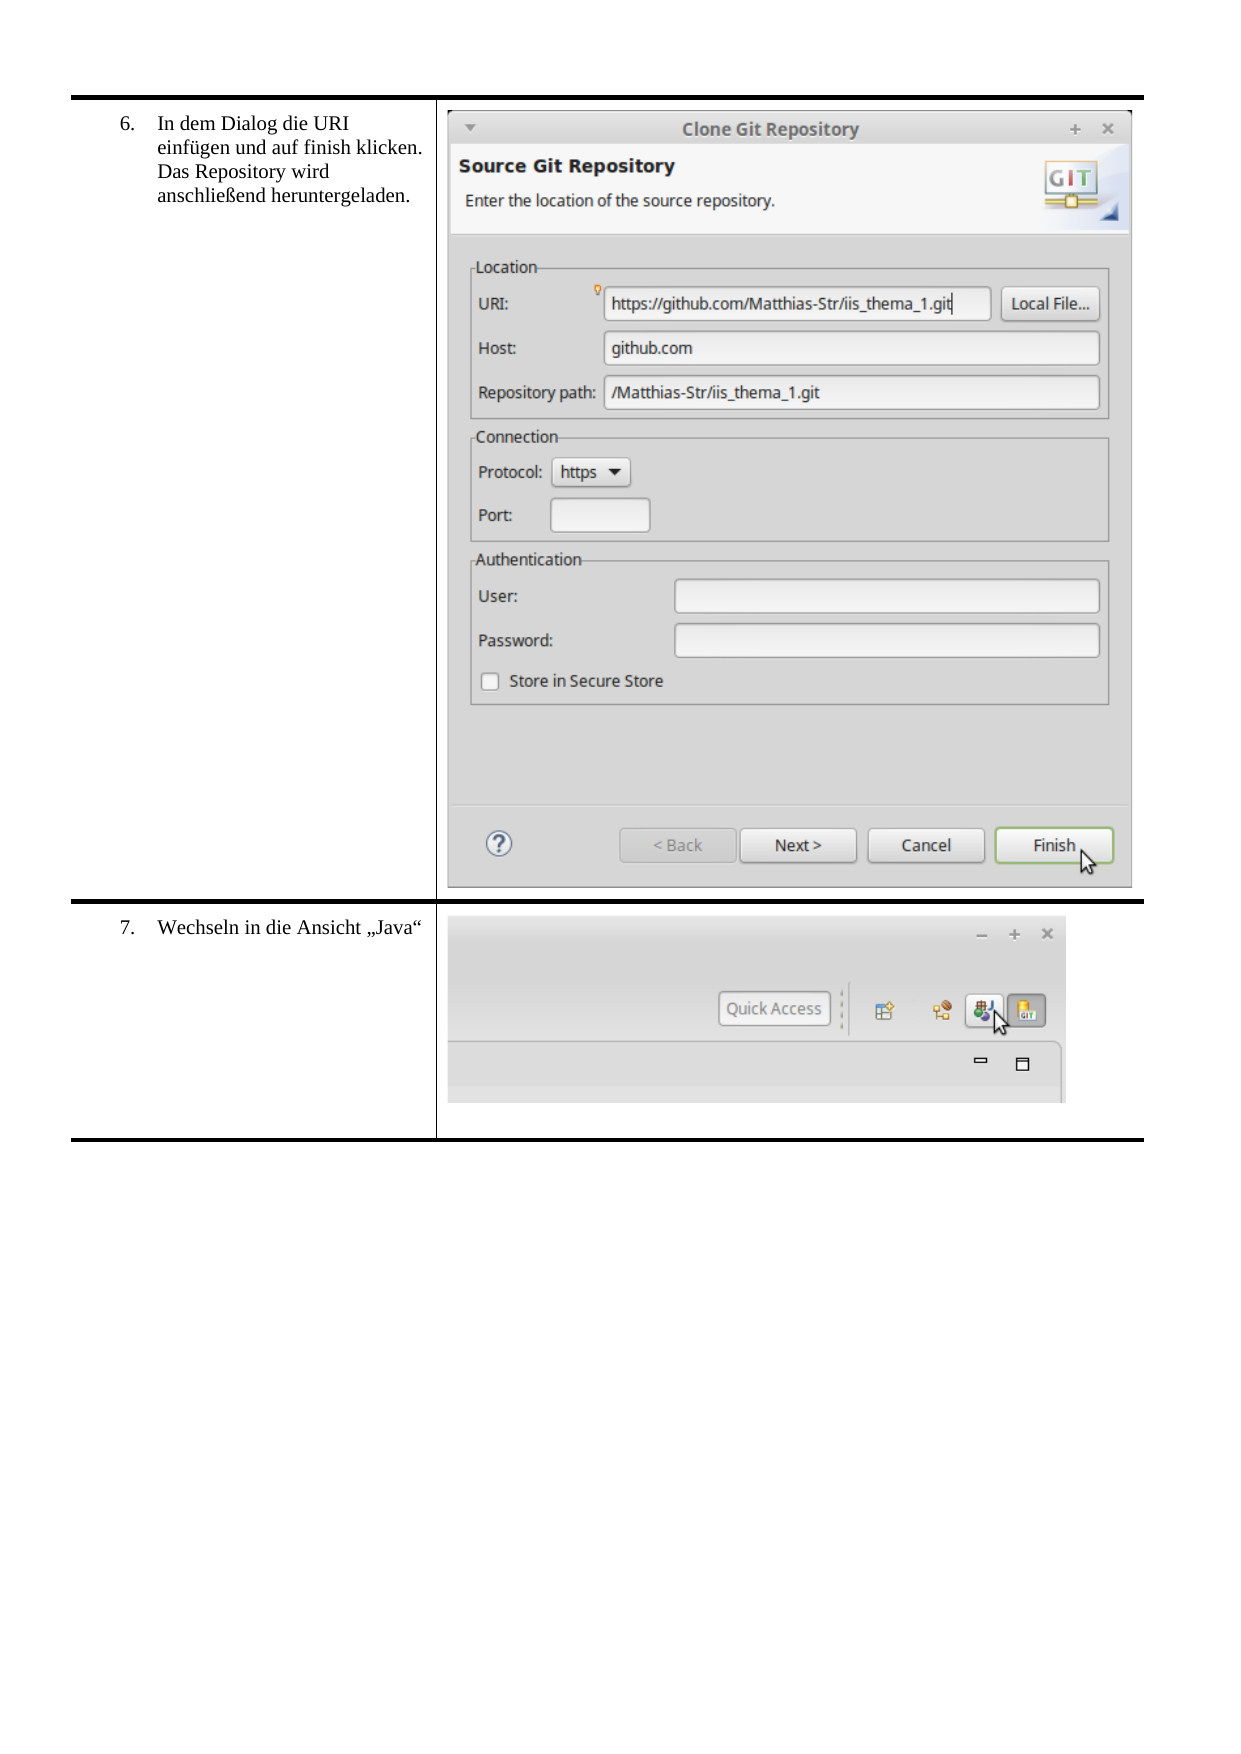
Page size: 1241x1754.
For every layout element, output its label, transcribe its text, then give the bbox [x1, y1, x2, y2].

picture [447, 915, 1066, 1103]
table_cell [437, 100, 1143, 899]
table_cell Wechseln in die Ansicht „Java“ [71, 904, 436, 1137]
table_cell [437, 904, 1143, 1137]
table_cell In dem Dialog die URI einfügen und auf finish klicken. Das Repository wird anschließend heruntergeladen. [71, 100, 436, 899]
picture [447, 110, 1133, 888]
